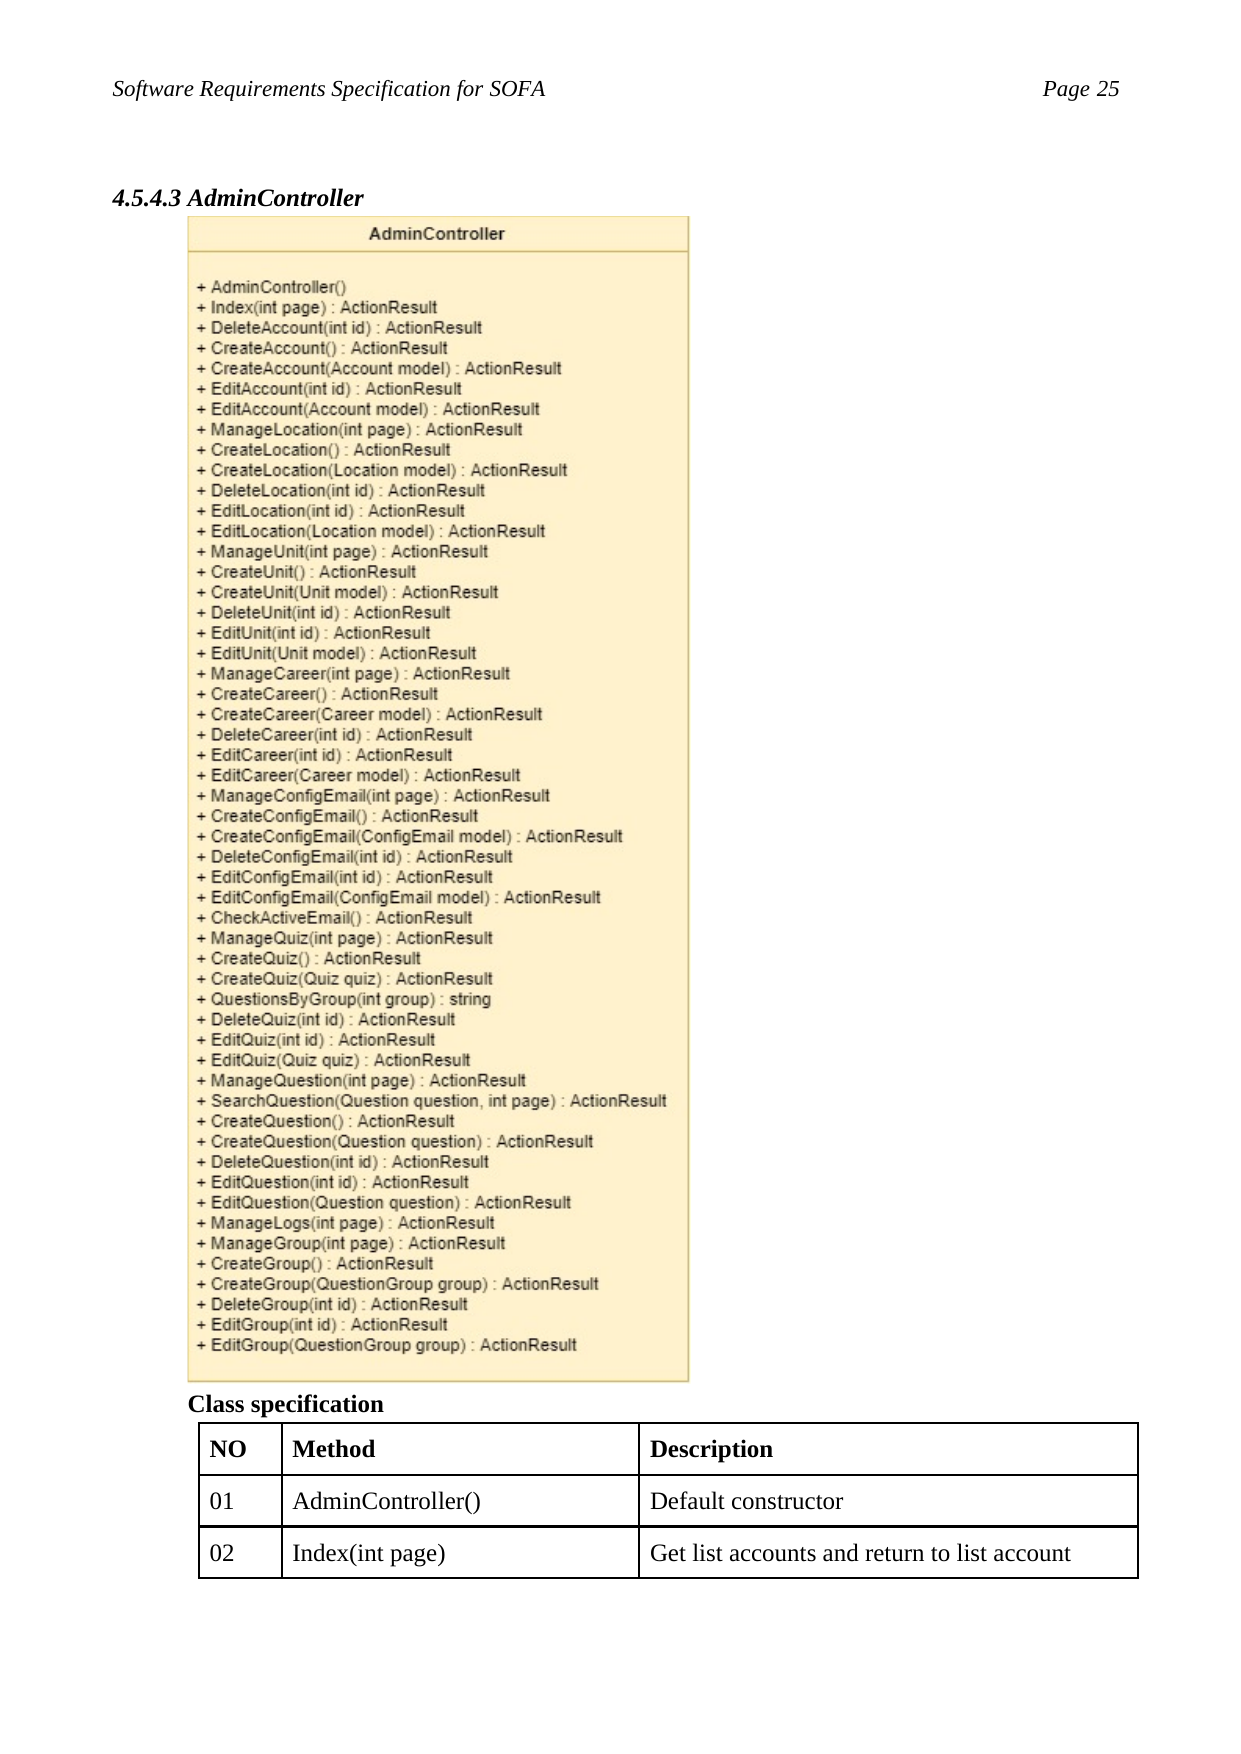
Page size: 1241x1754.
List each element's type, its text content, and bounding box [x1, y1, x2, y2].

table_cell AdminController() [283, 1476, 638, 1525]
table_cell 01 [200, 1476, 281, 1525]
subtitle 4.5.4.3 AdminController [112, 183, 1128, 212]
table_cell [640, 1528, 1137, 1577]
picture [187, 216, 691, 1384]
text Class specification [112, 1389, 1128, 1418]
table_cell Index(int page) [283, 1528, 638, 1577]
table_cell 02 [200, 1528, 281, 1577]
table_header Method [283, 1424, 638, 1474]
table_header NO [200, 1424, 281, 1474]
table_cell Default constructor [640, 1476, 1137, 1525]
table_header Description [640, 1424, 1137, 1474]
